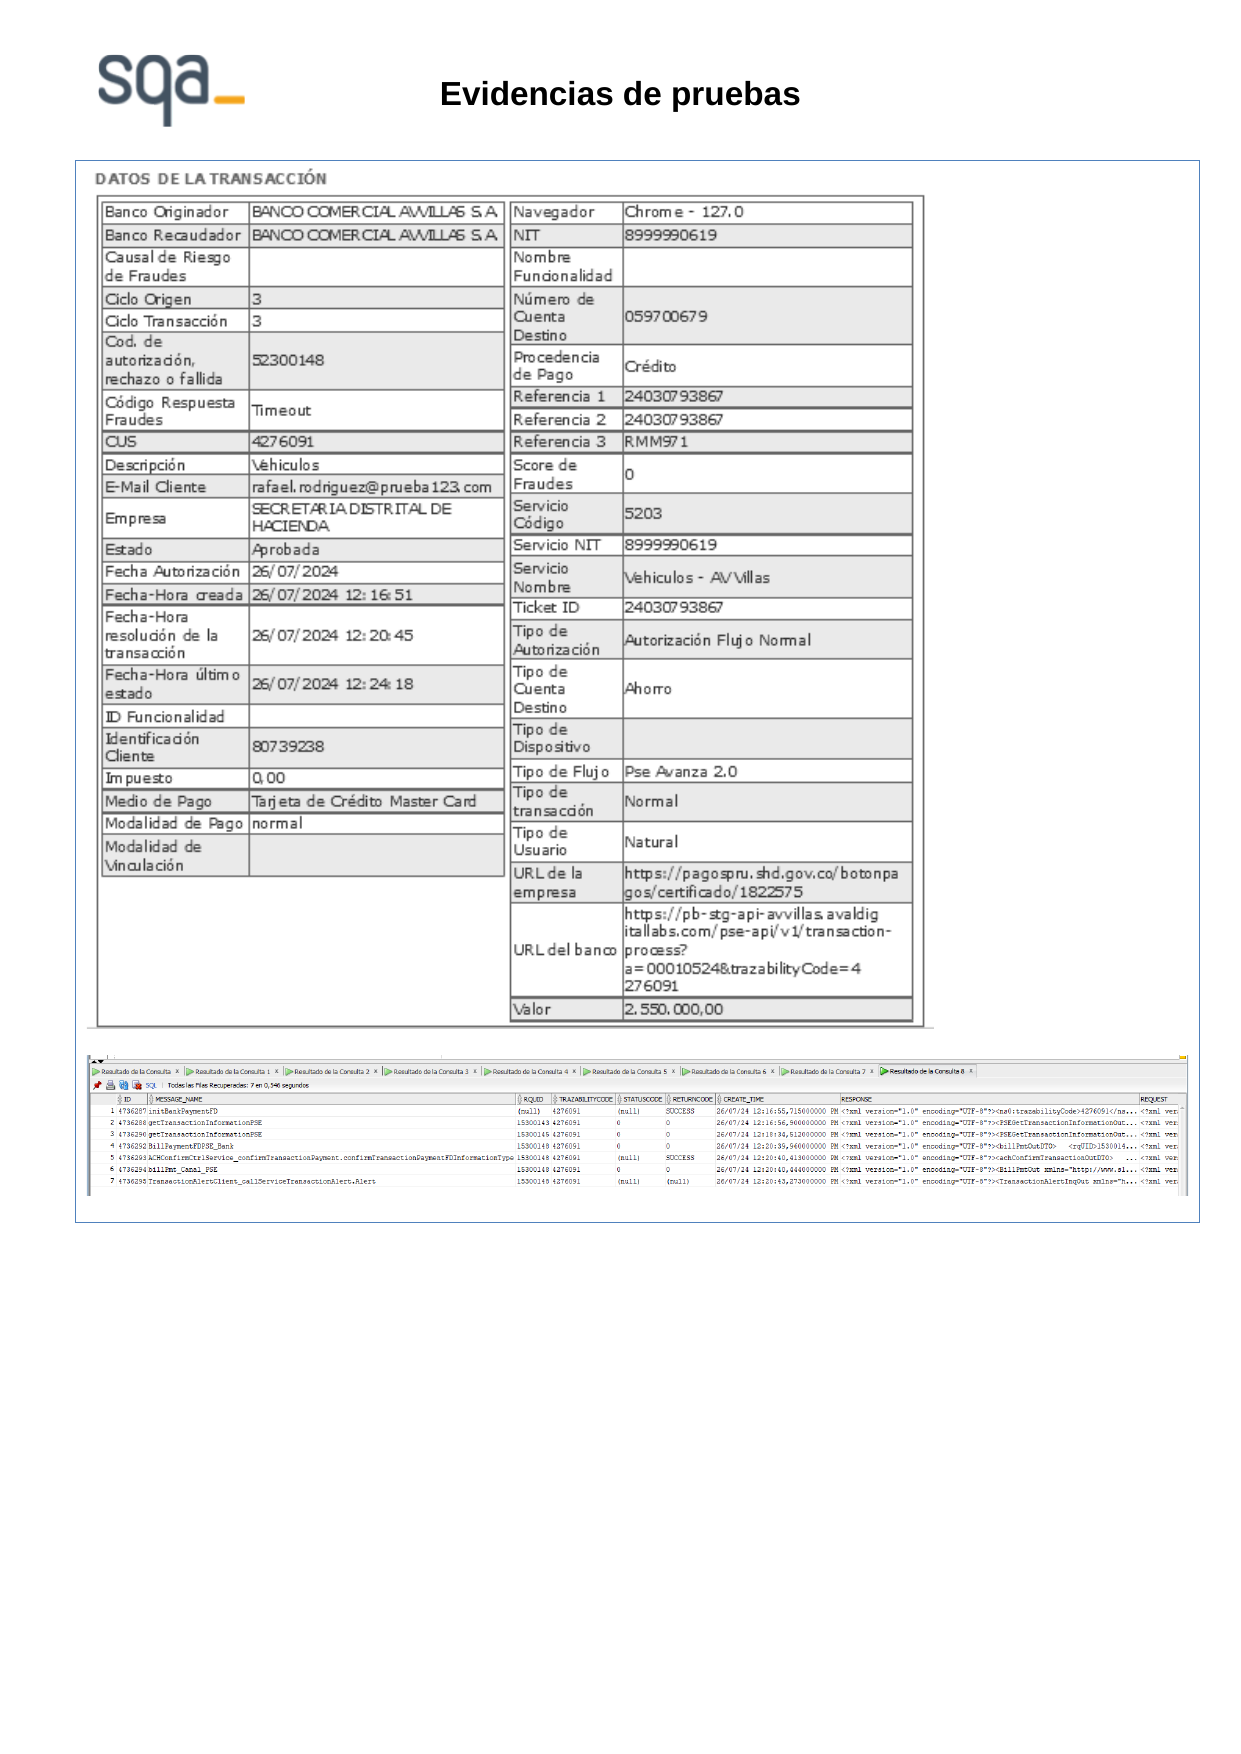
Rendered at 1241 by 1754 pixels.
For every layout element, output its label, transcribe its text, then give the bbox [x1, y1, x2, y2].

table_cell Evidencias [76, 161, 1199, 1222]
picture [86, 1055, 1189, 1196]
picture [98, 54, 245, 127]
picture [86, 161, 934, 1029]
